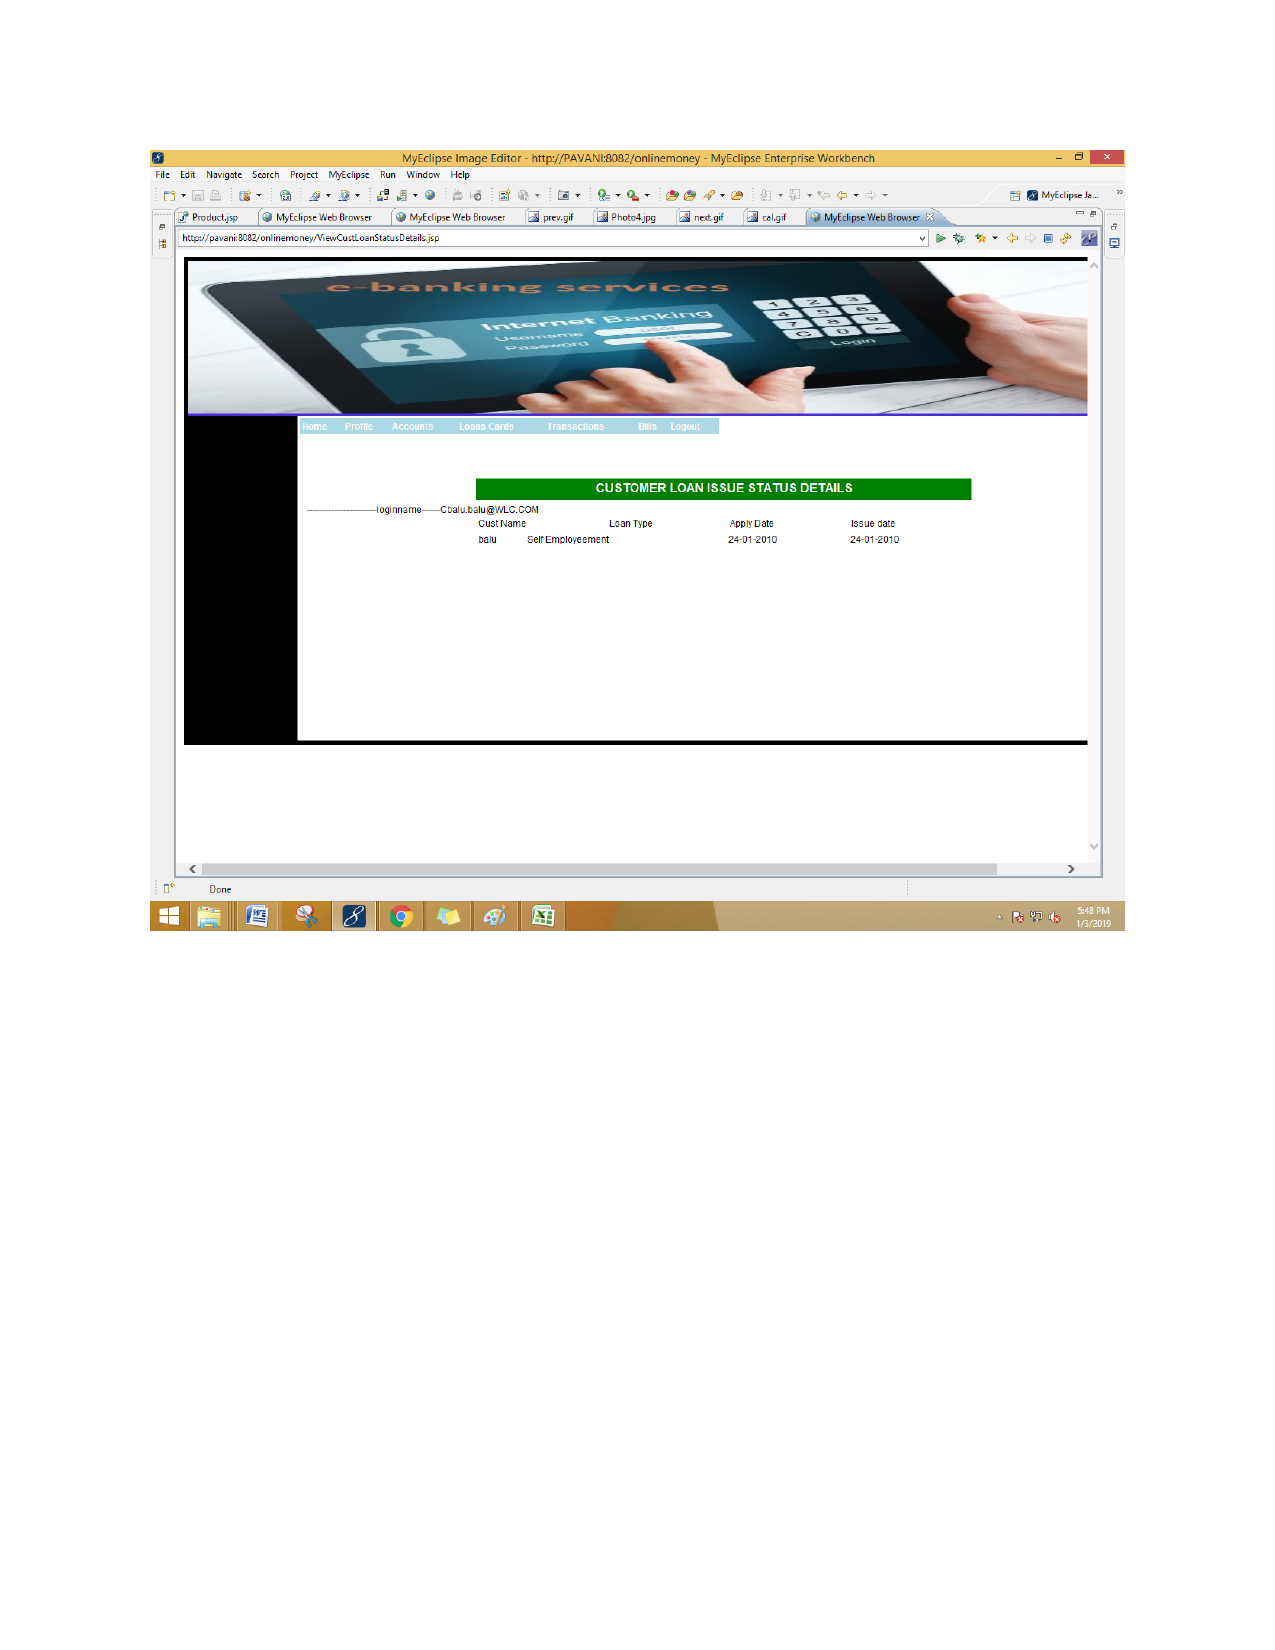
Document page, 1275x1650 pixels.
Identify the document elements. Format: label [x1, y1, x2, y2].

picture [150, 150, 1125, 931]
